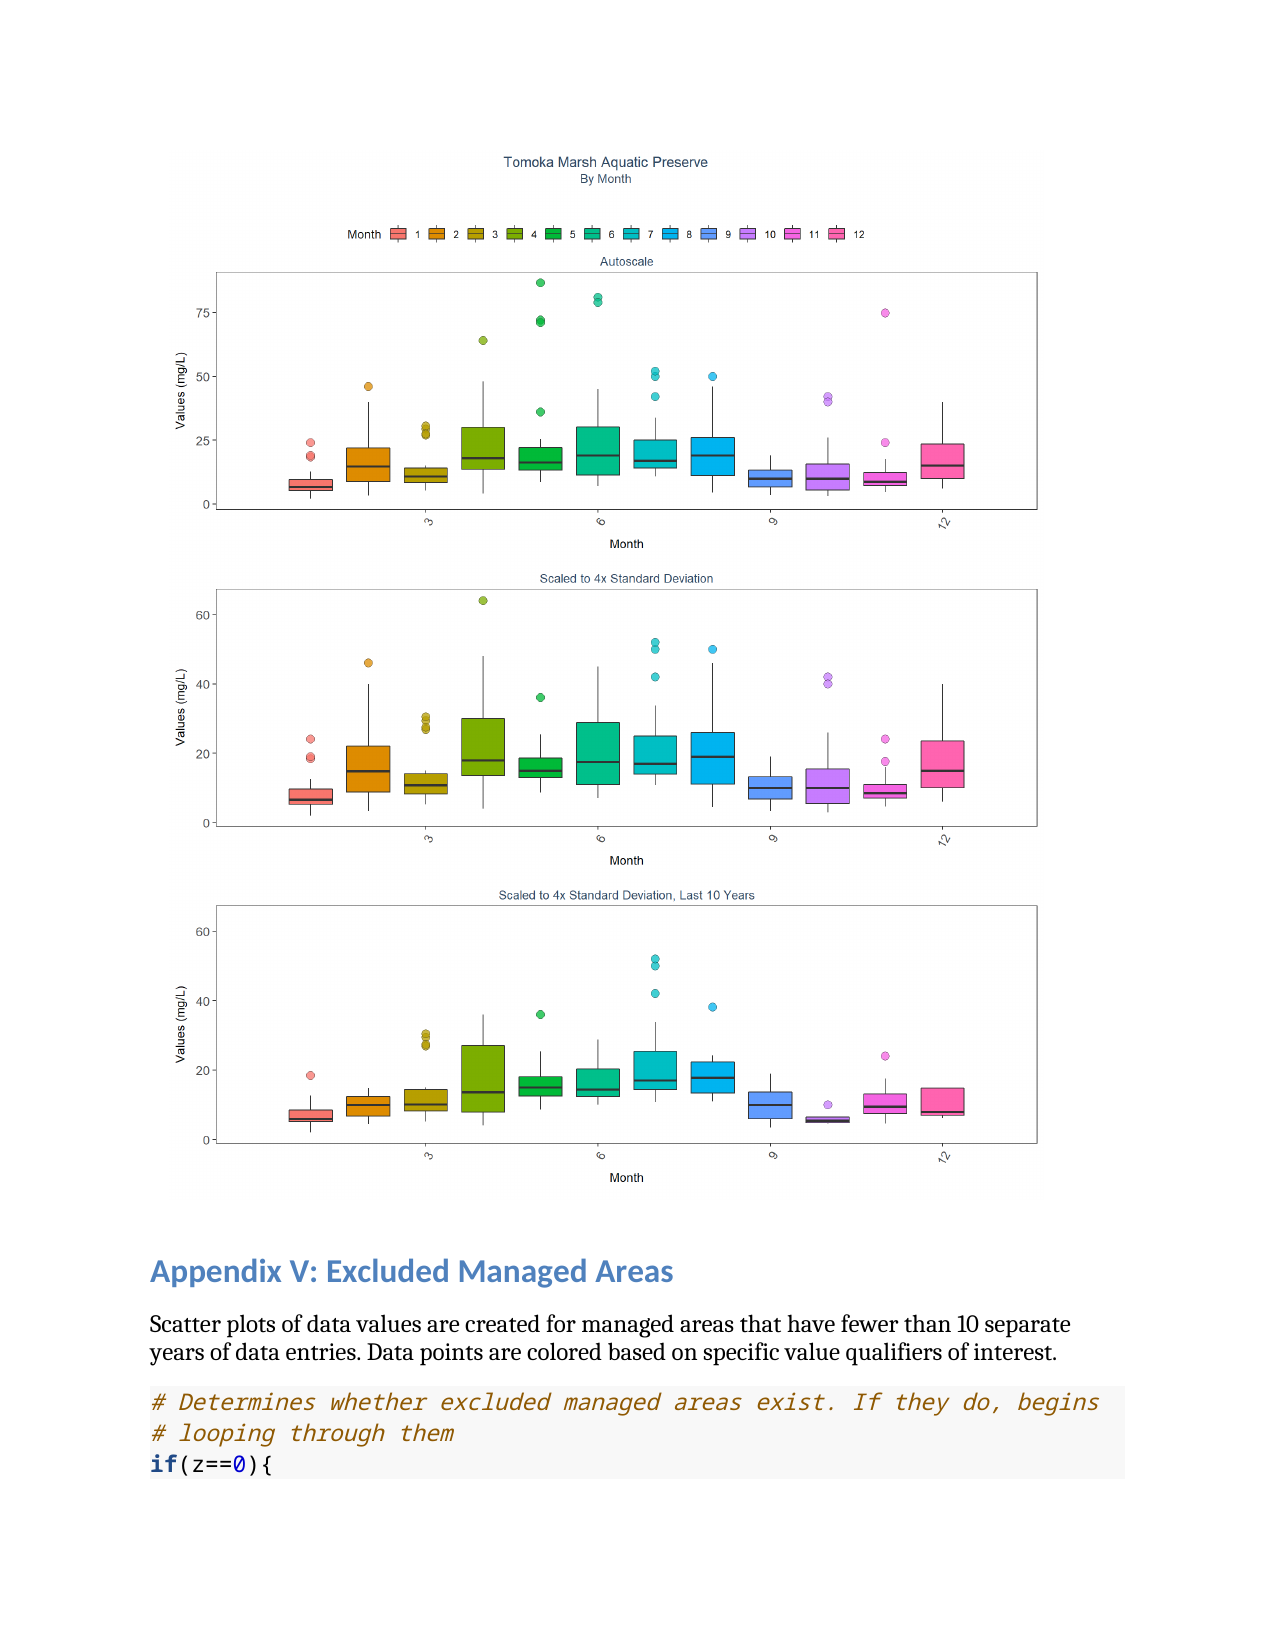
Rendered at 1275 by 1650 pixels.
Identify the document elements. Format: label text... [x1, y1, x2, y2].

picture [168, 150, 1044, 1200]
text Scatter plots of data values are created for managed areas that have fewer than 10 separate years of data entries. Data points are colored based on specific value qualifiers of interest. [150, 1309, 1125, 1367]
subtitle Appendix V: Excluded Managed Areas [150, 1250, 1125, 1291]
